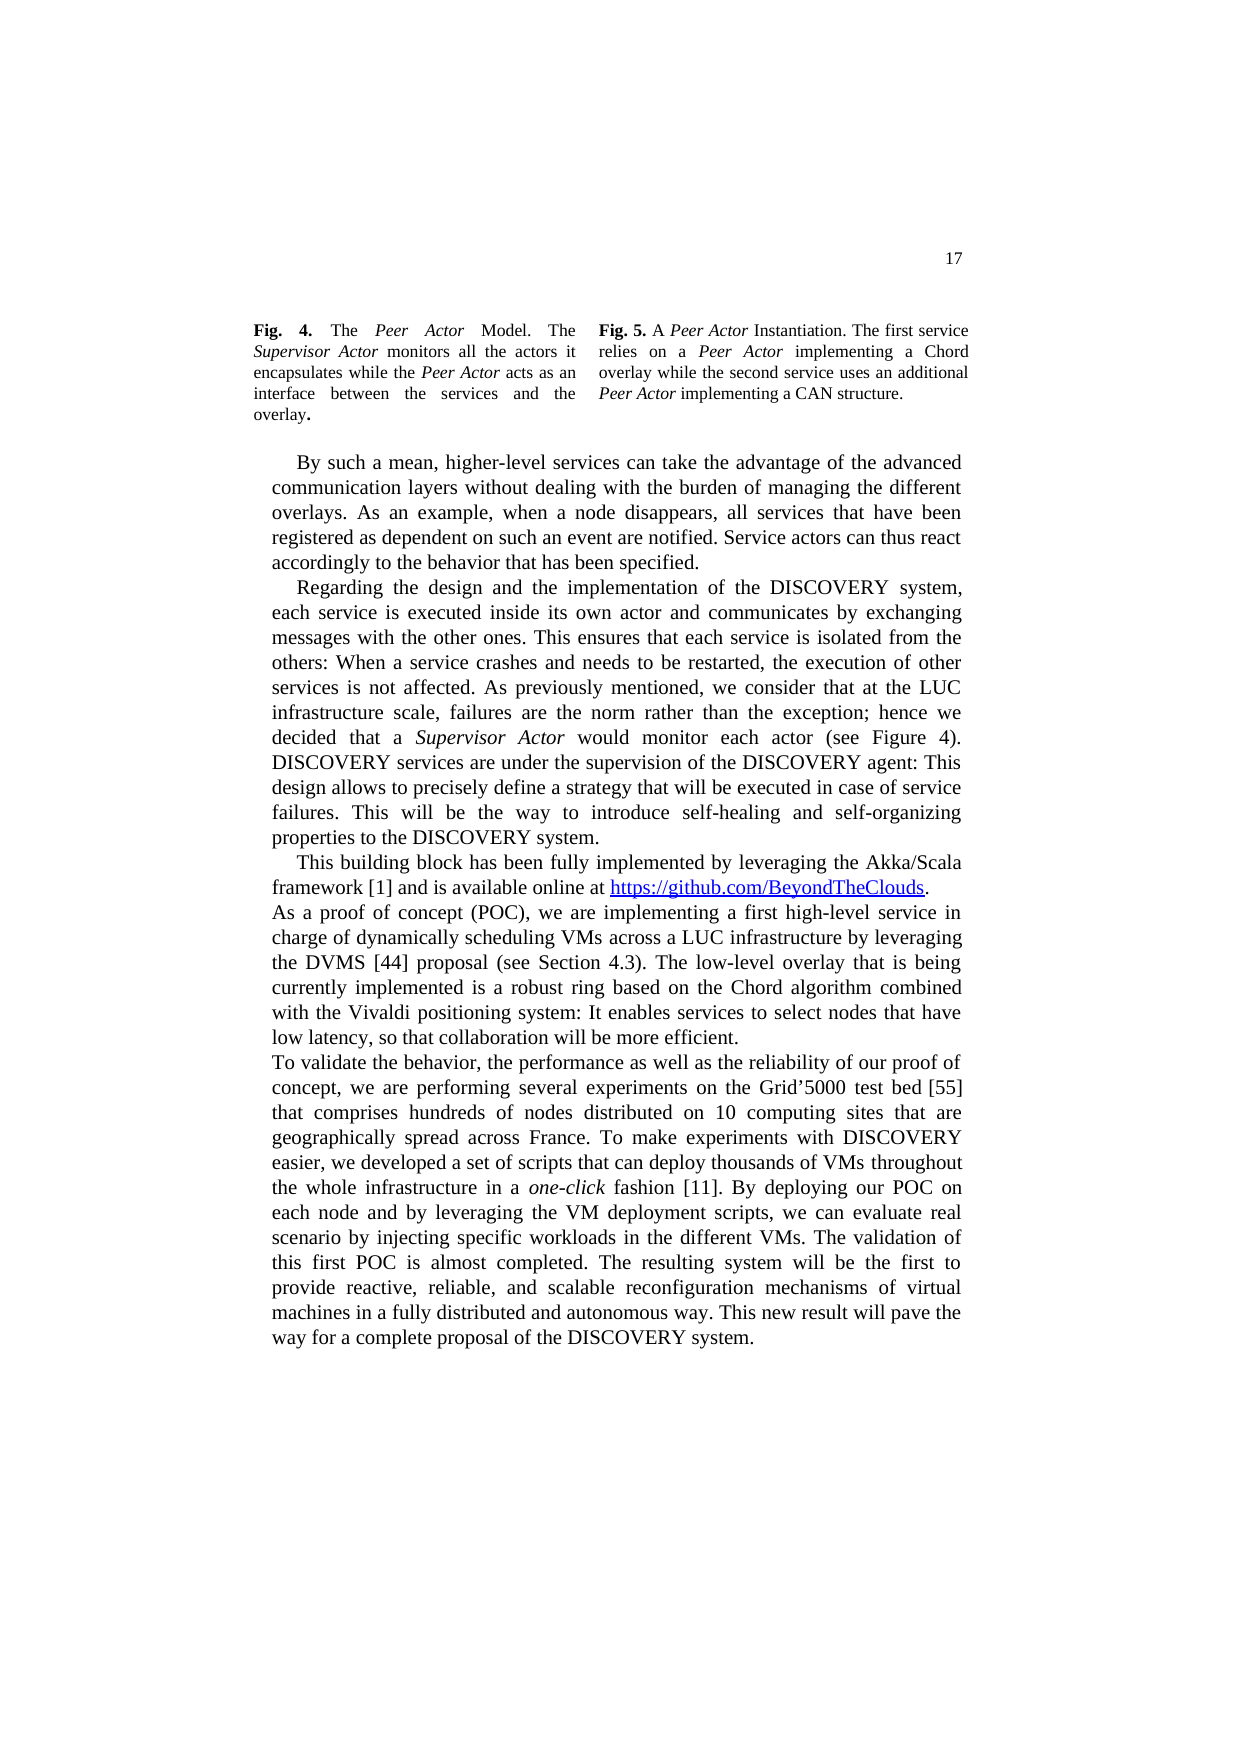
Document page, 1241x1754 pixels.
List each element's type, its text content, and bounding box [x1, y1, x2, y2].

text By such a mean, higher-level services can take the advantage of the advanced communication layers without dealing with the burden of managing the different overlays. As an example, when a node disappears, all services that have been registered as dependent on such an event are notified. Service actors can thus react accordingly to the behavior that has been specified. [272, 449, 963, 574]
table_cell Fig. 4. The Peer Actor Model. The Supervisor Actor monitors all the actors it encapsulates while the Peer Actor acts as an interface between the services and the overlay. [242, 307, 587, 449]
table_cell Fig. 5. A Peer Actor Instantiation. The first service relies on a Peer Actor implementing a Chord overlay while the second service uses an additional Peer Actor implementing a CAN structure. [588, 307, 980, 449]
text To validate the behavior, the performance as well as the reliability of our proof of concept, we are performing several experiments on the Grid’5000 test bed [55] that comprises hundreds of nodes distributed on 10 computing sites that are geographically spread across France. To make experiments with DISCOVERY easier, we developed a set of scripts that can deploy thousands of VMs throughout the whole infrastructure in a one-click fashion [11]. By deploying our POC on each node and by leveraging the VM deployment scripts, we can evaluate real scenario by injecting specific workloads in the different VMs. The validation of this first POC is almost completed. The resulting system will be the first to provide reactive, reliable, and scalable reconfiguration mechanisms of virtual machines in a fully distributed and autonomous way. This new result will pave the way for a complete proposal of the DISCOVERY system. [272, 1049, 963, 1349]
text As a proof of concept (POC), we are implementing a first high-level service in charge of dynamically scheduling VMs across a LUC infrastructure by leveraging the DVMS [44] proposal (see Section 4.3). The low-level overlay that is being currently implemented is a robust ring based on the Chord algorithm combined with the Vivaldi positioning system: It enables services to select nodes that have low latency, so that collaboration will be more efficient. [272, 899, 963, 1049]
text This building block has been fully implemented by leveraging the Akka/Scala framework [1] and is available online at https://github.com/BeyondTheClouds. [272, 849, 963, 899]
text Regarding the design and the implementation of the DISCOVERY system, each service is executed inside its own actor and communicates by exchanging messages with the other ones. This ensures that each service is isolated from the others: When a service crashes and needs to be restarted, the execution of other services is not affected. As previously mentioned, we consider that at the LUC infrastructure scale, failures are the norm rather than the exception; hence we decided that a Supervisor Actor would monitor each actor (see Figure 4). DISCOVERY services are under the supervision of the DISCOVERY agent: This design allows to precisely define a strategy that will be executed in case of service failures. This will be the way to introduce self-healing and self-organizing properties to the DISCOVERY system. [272, 574, 963, 849]
